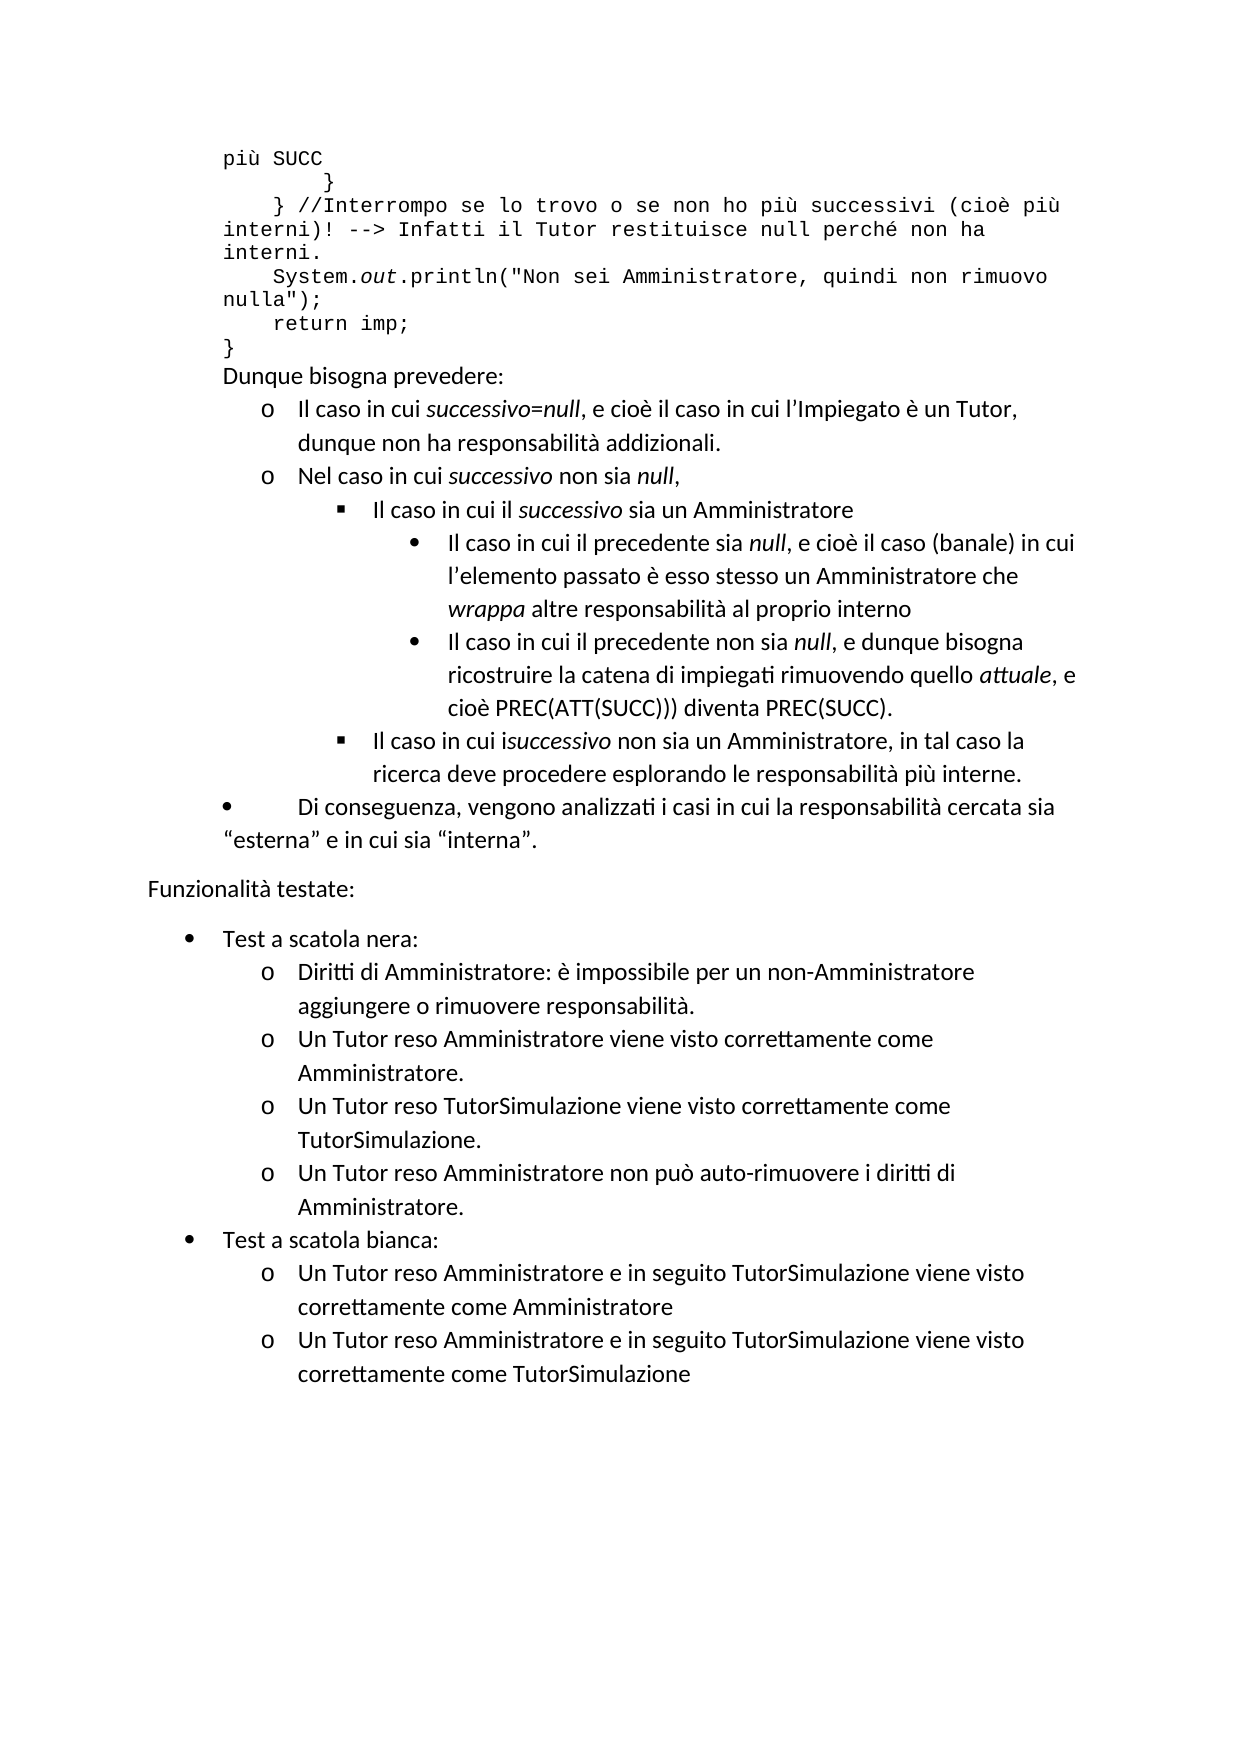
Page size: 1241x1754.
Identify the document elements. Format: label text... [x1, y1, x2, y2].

list Il caso in cui il precedente non sia null, e dunque bisogna ricostruire la catena di impiegati rimuovendo quello attuale, e cioè PREC(ATT(SUCC))) diventa PREC(SUCC). [410, 626, 1093, 723]
list Nel caso in cui successivo non sia null, [260, 460, 1093, 492]
list Un Tutor reso Amministratore viene visto correttamente come Amministratore. [260, 1023, 1093, 1088]
text Funzionalità testate: [148, 873, 1093, 904]
list Il caso in cui il successivo sia un Amministratore [335, 495, 1093, 525]
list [223, 148, 1093, 360]
list Un Tutor reso TutorSimulazione viene visto correttamente come TutorSimulazione. [260, 1090, 1093, 1155]
list Dunque bisogna prevedere: [223, 360, 1093, 391]
list Di conseguenza, vengono analizzati i casi in cui la responsabilità cercata sia “esterna” e in cui sia “interna”. [223, 791, 1093, 854]
list Il caso in cui il precedente sia null, e cioè il caso (banale) in cui l’elemento passato è esso stesso un Amministratore che wrappa altre responsabilità al proprio interno [410, 528, 1093, 624]
list Un Tutor reso Amministratore e in seguito TutorSimulazione viene visto correttamente come Amministratore [260, 1257, 1093, 1322]
list Il caso in cui successivo=null, e cioè il caso in cui l’Impiegato è un Tutor, dunque non ha responsabilità addizionali. [260, 393, 1093, 458]
list Un Tutor reso Amministratore e in seguito TutorSimulazione viene visto correttamente come TutorSimulazione [260, 1324, 1093, 1389]
list Test a scatola nera: [185, 923, 1093, 953]
list Diritti di Amministratore: è impossibile per un non-Amministratore aggiungere o rimuovere responsabilità. [260, 956, 1093, 1021]
list Un Tutor reso Amministratore non può auto-rimuovere i diritti di Amministratore. [260, 1157, 1093, 1222]
list Test a scatola bianca: [185, 1224, 1093, 1255]
list Il caso in cui isuccessivo non sia un Amministratore, in tal caso la ricerca deve procedere esplorando le responsabilità più interne. [335, 725, 1093, 788]
